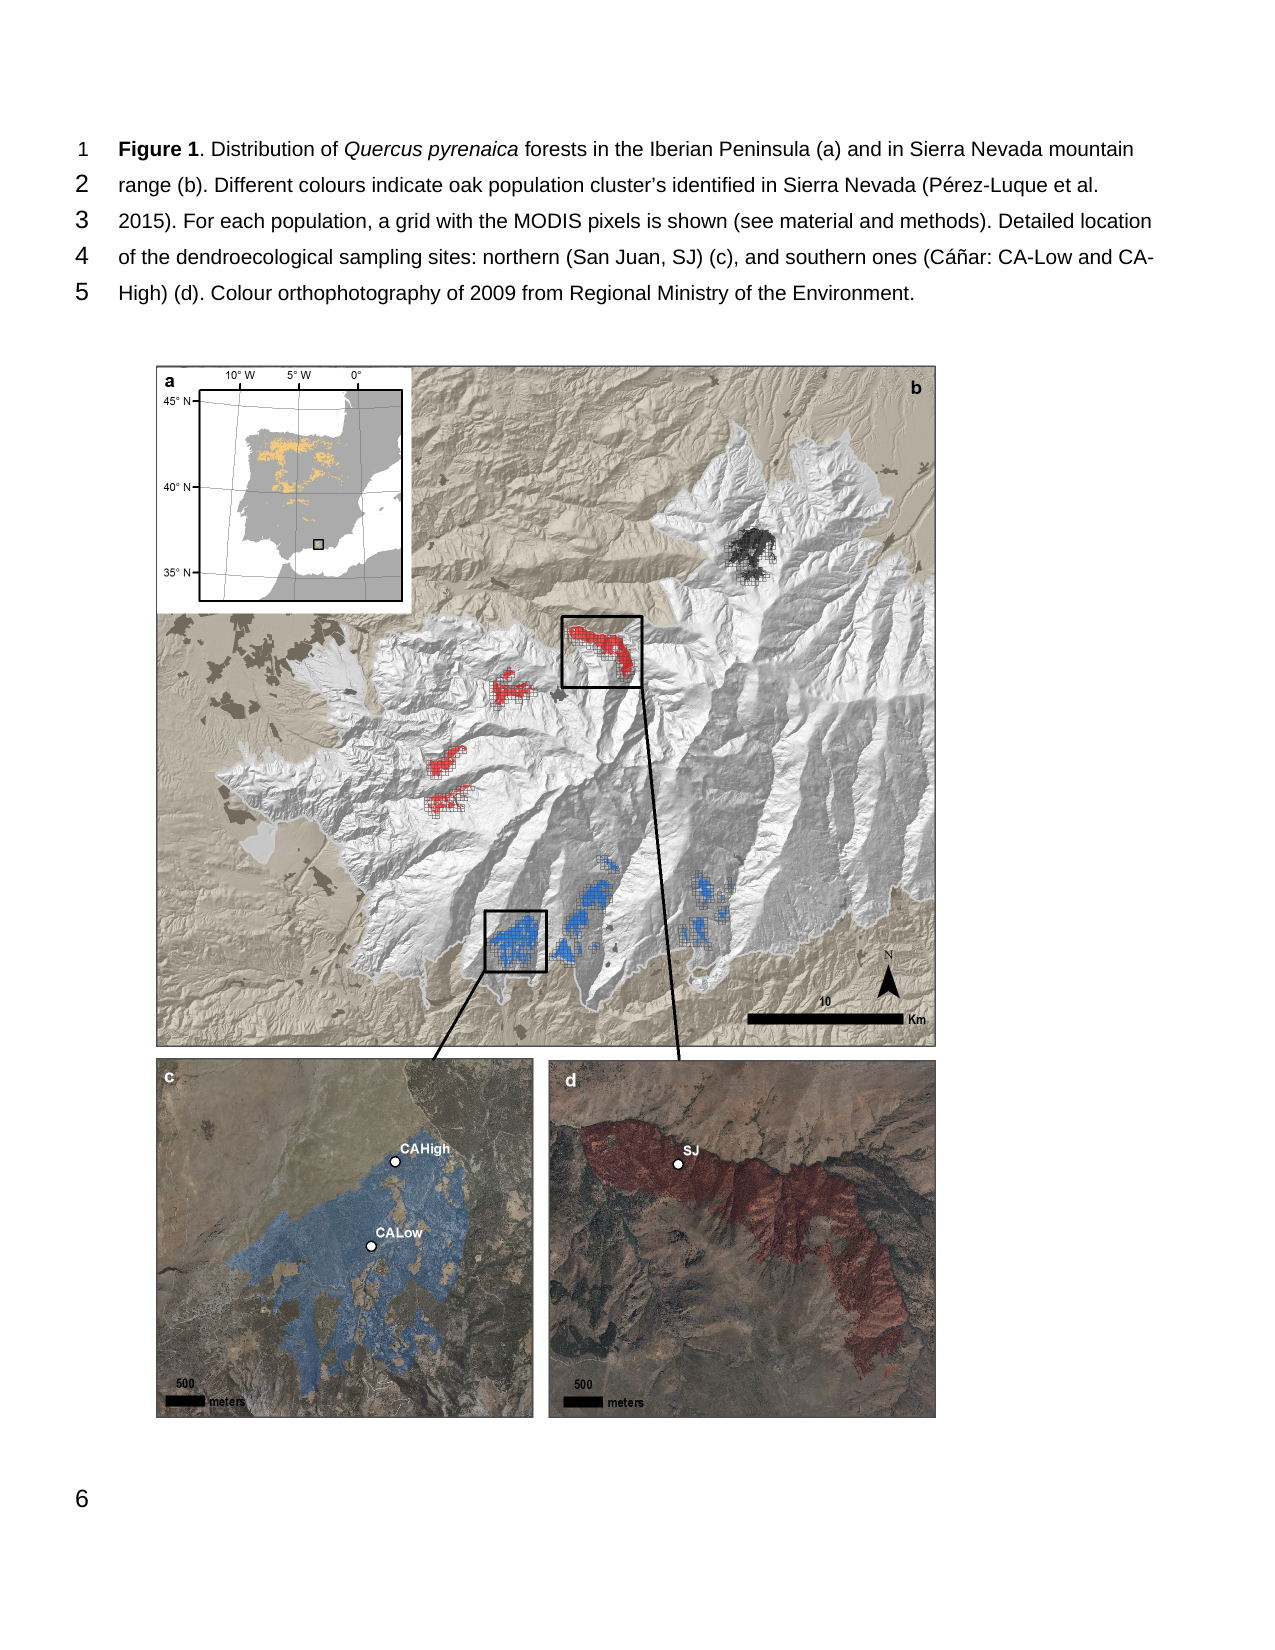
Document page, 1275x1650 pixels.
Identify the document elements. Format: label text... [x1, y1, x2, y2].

text Figure 1. Distribution of Quercus pyrenaica forests in the Iberian Peninsula (a) and in Sierra Nevada mountain range (b). Different colours indicate oak population cluster’s identified in Sierra Nevada (Pérez-Luque et al. 2015). For each population, a grid with the MODIS pixels is shown (see material and methods). Detailed location of the dendroecological sampling sites: northern (San Juan, SJ) (c), and southern ones (Cáñar: CA-Low and CA-High) (d). Colour orthophotography of 2009 from Regional Ministry of the Environment. [118, 137, 1157, 304]
picture [118, 335, 947, 1508]
